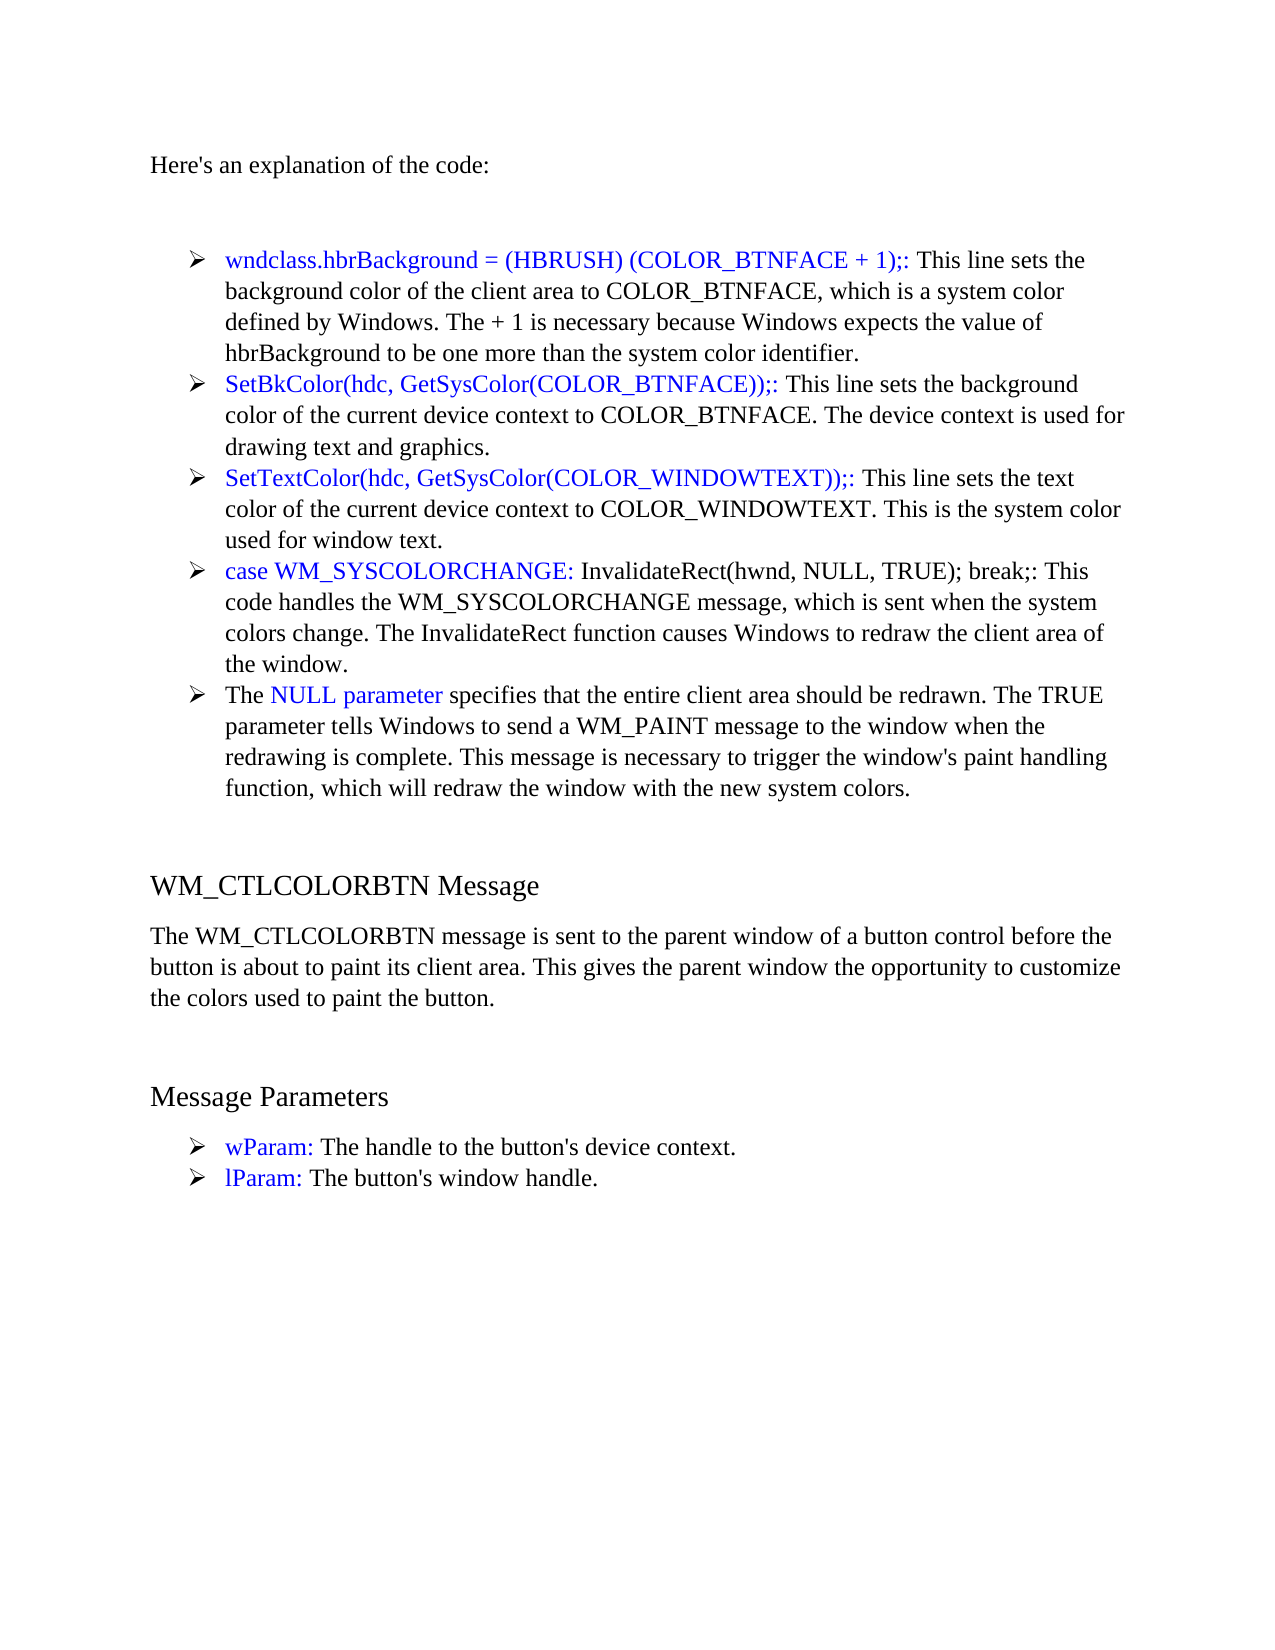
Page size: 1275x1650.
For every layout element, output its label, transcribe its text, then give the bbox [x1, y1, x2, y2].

list SetTextColor(hdc, GetSysColor(COLOR_WINDOWTEXT));: This line sets the text color of the current device context to COLOR_WINDOWTEXT. This is the system color used for window text. [187, 463, 1125, 553]
list lParam: The button's window handle. [187, 1163, 1125, 1191]
list case WM_SYSCOLORCHANGE: InvalidateRect(hwnd, NULL, TRUE); break;: This code handles the WM_SYSCOLORCHANGE message, which is sent when the system colors change. The InvalidateRect function causes Windows to redraw the client area of the window. [187, 556, 1125, 678]
text Here's an explanation of the code: [150, 150, 1125, 179]
text The WM_CTLCOLORBTN message is sent to the parent window of a button control before the button is about to paint its client area. This gives the parent window the opportunity to customize the colors used to paint the button. [150, 921, 1125, 1012]
text Message Parameters [150, 1079, 1125, 1112]
list The NULL parameter specifies that the entire client area should be redrawn. The TRUE parameter tells Windows to send a WM_PAINT message to the window when the redrawing is complete. This message is necessary to trigger the window's paint handling function, which will redraw the window with the new system colors. [187, 680, 1125, 802]
list wParam: The handle to the button's device context. [187, 1132, 1125, 1160]
list SetBkColor(hdc, GetSysColor(COLOR_BTNFACE));: This line sets the background color of the current device context to COLOR_BTNFACE. The device context is used for drawing text and graphics. [187, 369, 1125, 460]
list wndclass.hbrBackground = (HBRUSH) (COLOR_BTNFACE + 1);: This line sets the background color of the client area to COLOR_BTNFACE, which is a system color defined by Windows. The + 1 is necessary because Windows expects the value of hbrBackground to be one more than the system color identifier. [187, 245, 1125, 367]
text WM_CTLCOLORBTN Message [150, 868, 1125, 902]
